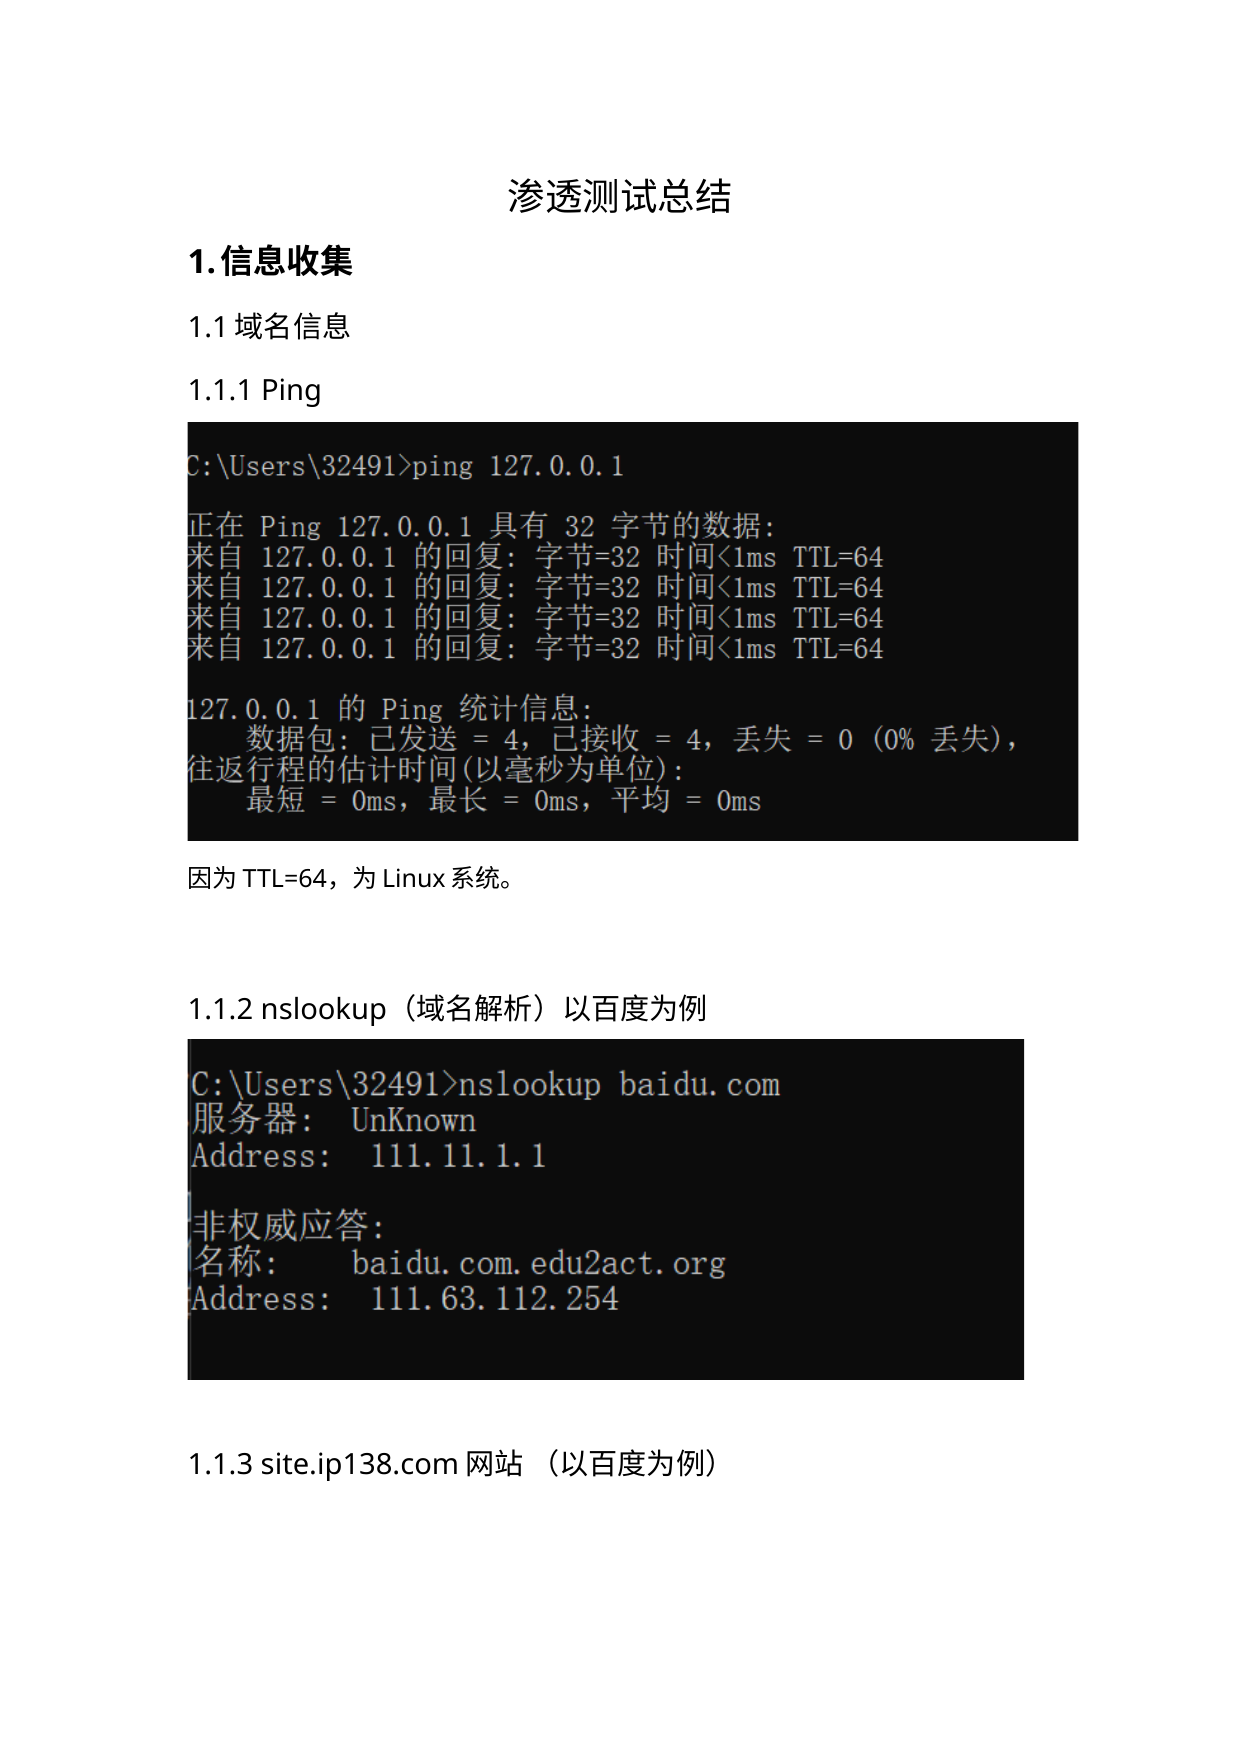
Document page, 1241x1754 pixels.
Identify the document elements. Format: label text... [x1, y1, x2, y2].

text 渗透测试总结 [187, 162, 1053, 227]
list 因为TTL=64，为Linux系统。 [187, 844, 1053, 909]
list 1.1.2 nslookup（域名解析）以百度为例 [187, 974, 1053, 1039]
list Ping [187, 357, 1053, 422]
list 1.1域名信息 [187, 292, 1053, 357]
picture [187, 1039, 1025, 1380]
list 信息收集 [187, 227, 1053, 292]
list 1.1.3 site.ip138.com网站 （以百度为例） [187, 1429, 1053, 1494]
picture [187, 422, 1079, 841]
